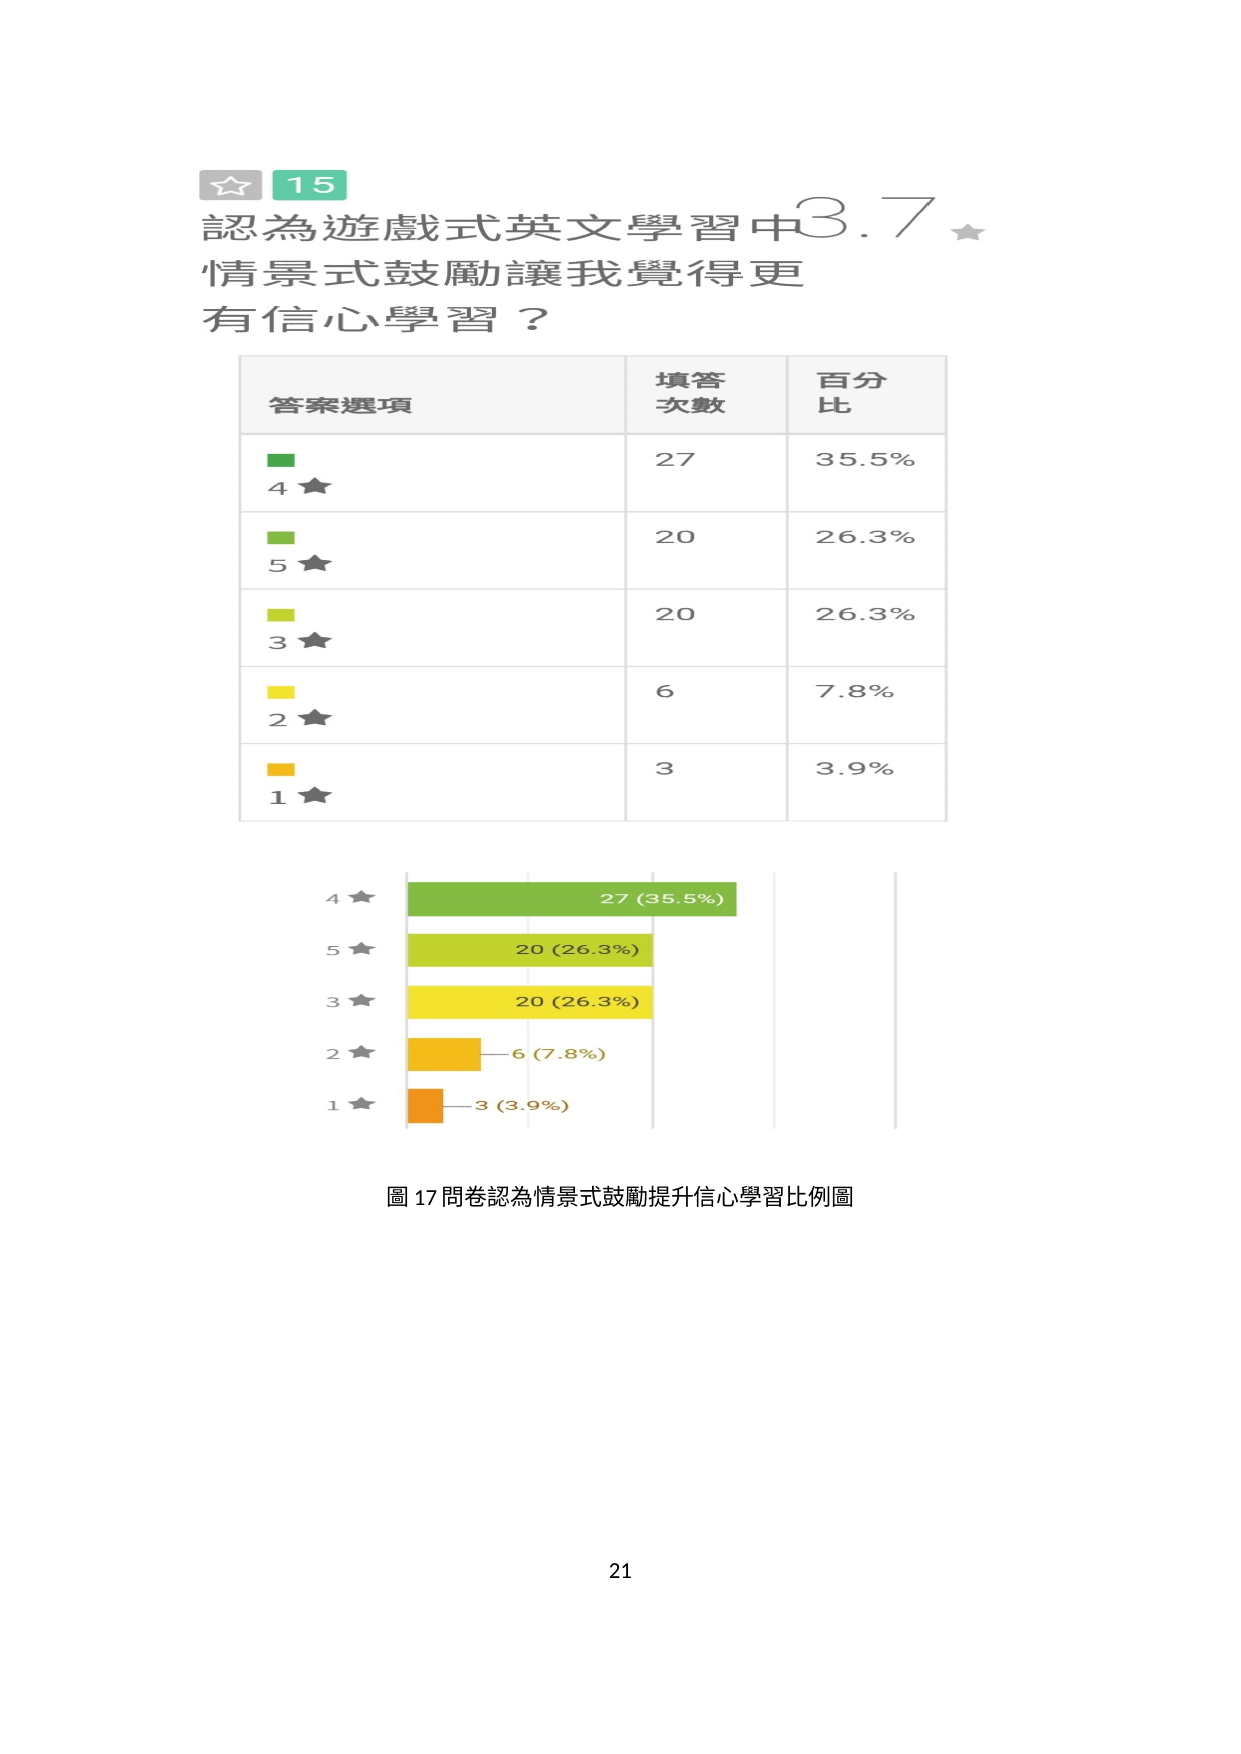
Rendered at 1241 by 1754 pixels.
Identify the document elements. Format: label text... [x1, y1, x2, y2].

text 21 [187, 1552, 1053, 1589]
picture [187, 164, 1021, 1157]
text 圖17問卷認為情景式鼓勵提升信心學習比例圖 [187, 1177, 1053, 1214]
